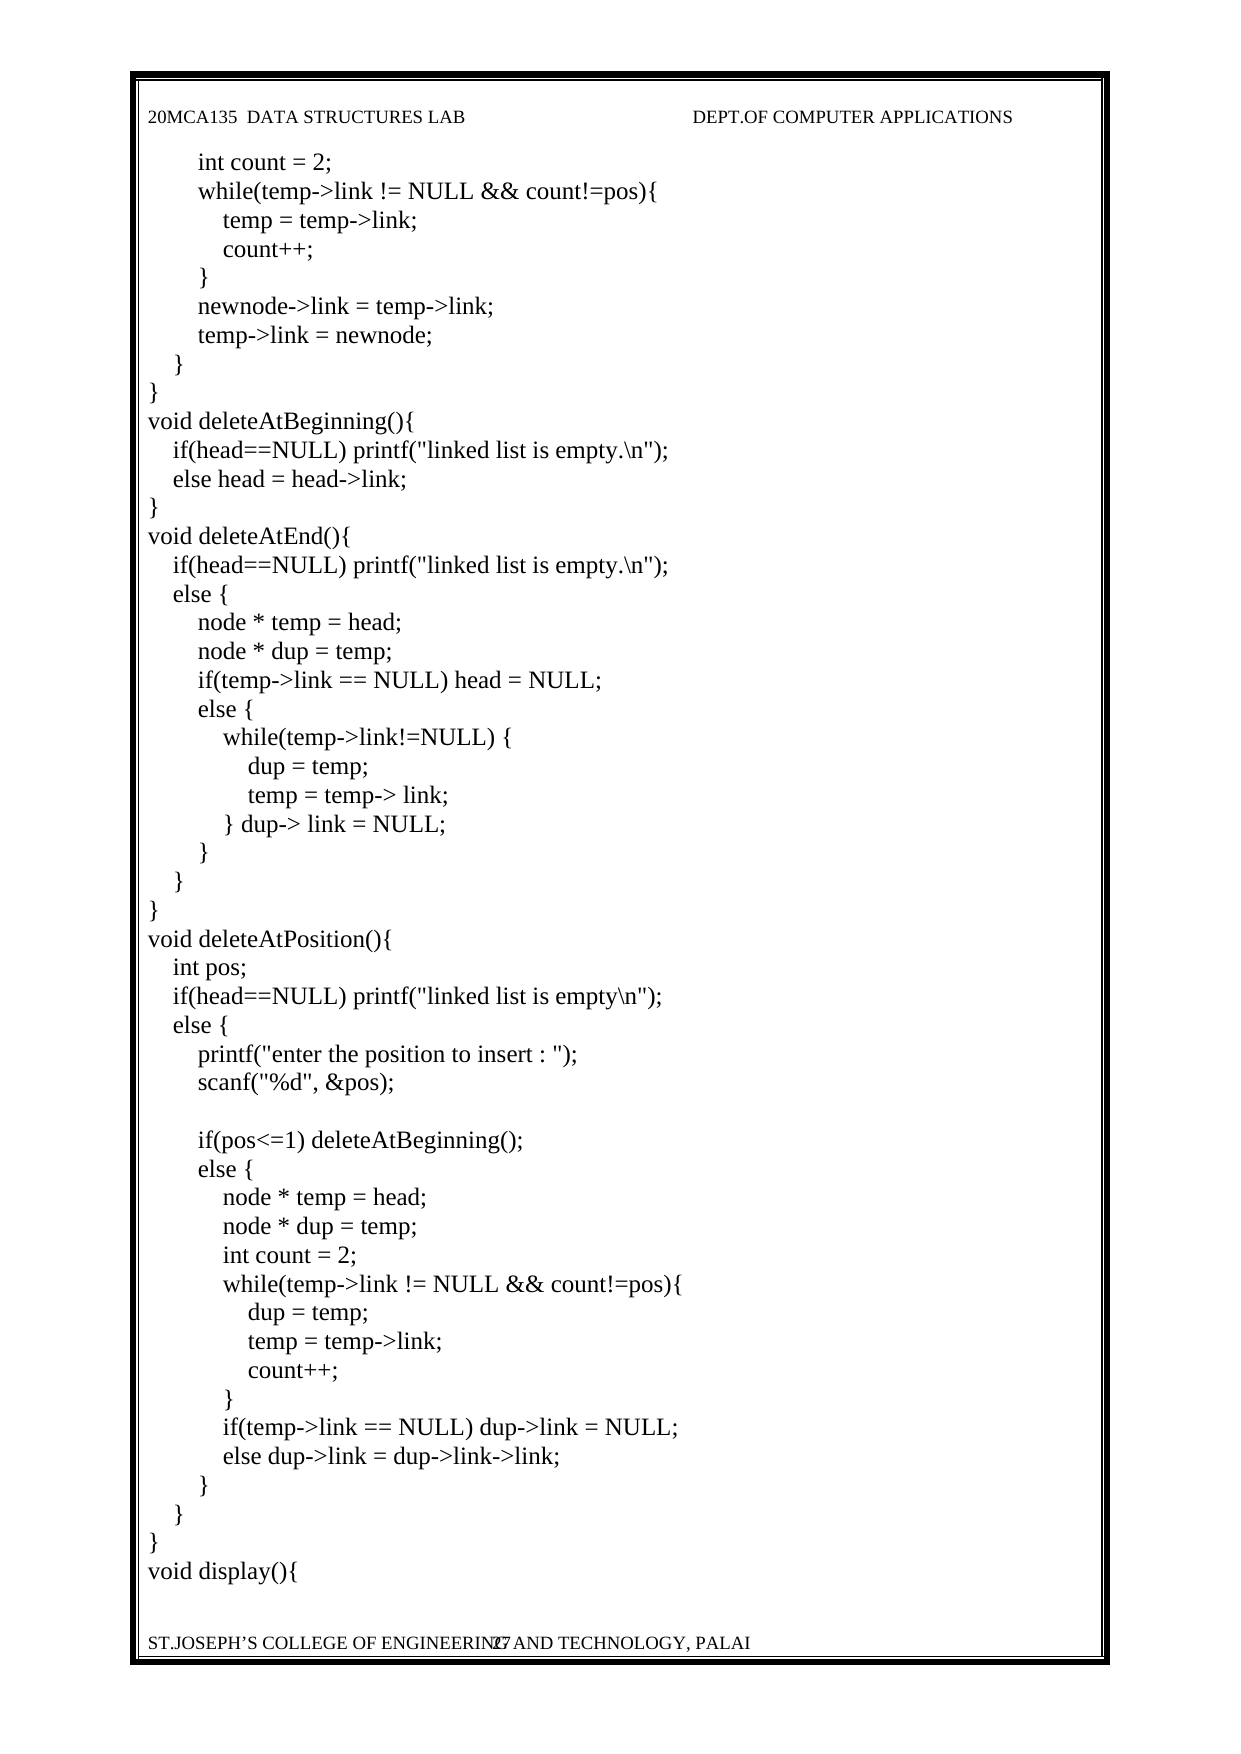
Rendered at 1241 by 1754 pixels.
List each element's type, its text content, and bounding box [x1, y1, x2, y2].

text else head = head->link; [148, 464, 1093, 492]
text } [148, 866, 1093, 895]
text node * dup = temp; [148, 636, 1093, 665]
text int pos; [148, 952, 1093, 981]
text newnode->link = temp->link; [148, 291, 1093, 320]
text if(pos<=1) deleteAtBeginning(); [148, 1125, 1093, 1154]
text scanf("%d", &pos); [148, 1067, 1093, 1096]
text } [148, 1527, 1093, 1556]
text if(head==NULL) printf("linked list is empty.\n"); [148, 550, 1093, 579]
text printf("enter the position to insert : "); [148, 1039, 1093, 1067]
text } [148, 349, 1093, 377]
text node * dup = temp; [148, 1211, 1093, 1240]
text } [148, 1470, 1093, 1499]
text temp->link = newnode; [148, 320, 1093, 349]
text else dup->link = dup->link->link; [148, 1441, 1093, 1470]
text } [148, 262, 1093, 291]
text } dup-> link = NULL; [148, 809, 1093, 837]
text if(temp->link == NULL) head = NULL; [148, 665, 1093, 694]
text else { [148, 694, 1093, 722]
text int count = 2; [148, 147, 1093, 176]
text } [148, 1384, 1093, 1412]
text temp = temp->link; [148, 205, 1093, 234]
text count++; [148, 234, 1093, 262]
text else { [148, 579, 1093, 607]
text } [148, 492, 1093, 521]
text count++; [148, 1355, 1093, 1384]
text if(head==NULL) printf("linked list is empty\n"); [148, 981, 1093, 1010]
text void deleteAtEnd(){ [148, 521, 1093, 550]
text int count = 2; [148, 1240, 1093, 1269]
text node * temp = head; [148, 1182, 1093, 1211]
text while(temp->link != NULL && count!=pos){ [148, 1269, 1093, 1297]
text dup = temp; [148, 1297, 1093, 1326]
text while(temp->link != NULL && count!=pos){ [148, 176, 1093, 205]
text while(temp->link!=NULL) { [148, 722, 1093, 751]
text void deleteAtPosition(){ [148, 924, 1093, 952]
text } [148, 1499, 1093, 1527]
text if(temp->link == NULL) dup->link = NULL; [148, 1412, 1093, 1441]
text temp = temp-> link; [148, 780, 1093, 809]
text void display(){ [148, 1556, 1093, 1585]
text } [148, 377, 1093, 406]
text else { [148, 1154, 1093, 1182]
text node * temp = head; [148, 607, 1093, 636]
text } [148, 837, 1093, 866]
text if(head==NULL) printf("linked list is empty.\n"); [148, 435, 1093, 464]
text } [148, 895, 1093, 924]
text void deleteAtBeginning(){ [148, 406, 1093, 435]
text temp = temp->link; [148, 1326, 1093, 1355]
text dup = temp; [148, 751, 1093, 780]
text else { [148, 1010, 1093, 1039]
